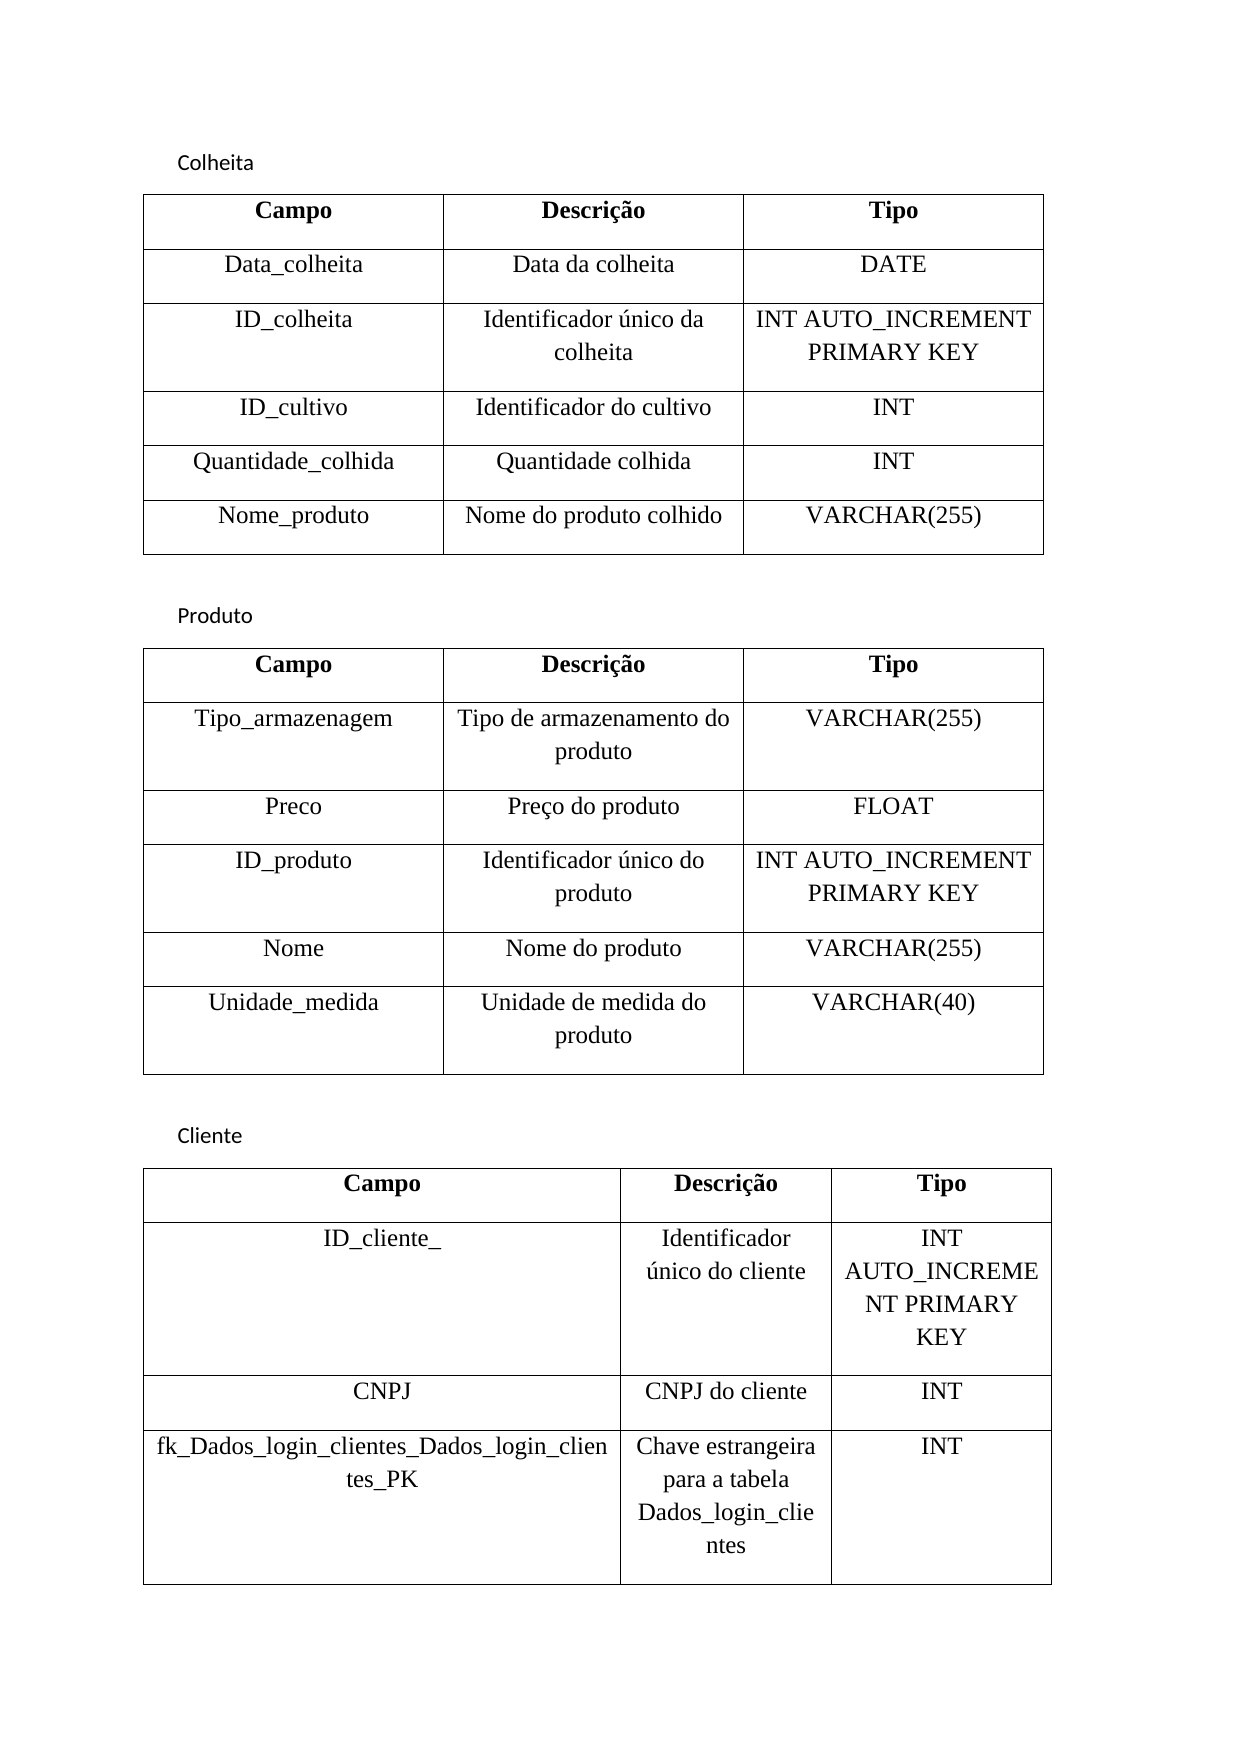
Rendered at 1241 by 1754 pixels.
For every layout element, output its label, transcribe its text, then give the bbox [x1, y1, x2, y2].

table_cell Unidade_medida [144, 987, 443, 1074]
table_cell INT AUTO_INCREMENT PRIMARY KEY [744, 845, 1043, 932]
table_cell ID_colheita [144, 304, 443, 391]
table_header Descrição [444, 649, 743, 702]
table_cell INT AUTO_INCREMENT PRIMARY KEY [744, 304, 1043, 391]
table_cell Nome do produto colhido [444, 501, 743, 554]
text Cliente [177, 1121, 1063, 1149]
table_cell INT AUTO_INCREMENT PRIMARY KEY [832, 1223, 1051, 1375]
table_cell fk_Dados_login_clientes_Dados_login_clientes_PK [144, 1431, 620, 1583]
table_cell INT [832, 1431, 1051, 1583]
table_header Campo [144, 195, 443, 248]
table_cell VARCHAR(255) [744, 703, 1043, 790]
table_cell CNPJ do cliente [621, 1376, 831, 1430]
table_cell VARCHAR(40) [744, 987, 1043, 1074]
table_header Descrição [444, 195, 743, 248]
table_cell Preço do produto [444, 791, 743, 844]
table_cell Nome_produto [144, 501, 443, 554]
table_cell Quantidade colhida [444, 446, 743, 499]
table_cell VARCHAR(255) [744, 933, 1043, 986]
table_cell Tipo de armazenamento do produto [444, 703, 743, 790]
table_cell ID_cultivo [144, 392, 443, 445]
table_cell Identificador único da colheita [444, 304, 743, 391]
text Colheita [177, 148, 1063, 176]
table_cell Data_colheita [144, 250, 443, 303]
table_cell VARCHAR(255) [744, 501, 1043, 554]
table_cell Identificador do cultivo [444, 392, 743, 445]
table_cell Identificador único do cliente [621, 1223, 831, 1375]
table_cell Unidade de medida do produto [444, 987, 743, 1074]
table_header Descrição [621, 1169, 831, 1222]
table_header Campo [144, 1169, 620, 1222]
table_cell ID_cliente_ [144, 1223, 620, 1375]
table_cell Nome [144, 933, 443, 986]
table_cell Chave estrangeira para a tabela Dados_login_clientes [621, 1431, 831, 1583]
table_header Tipo [744, 649, 1043, 702]
table_header Campo [144, 649, 443, 702]
table_header Tipo [744, 195, 1043, 248]
text Produto [177, 601, 1063, 629]
table_cell Data da colheita [444, 250, 743, 303]
table_cell CNPJ [144, 1376, 620, 1430]
table_cell Nome do produto [444, 933, 743, 986]
table_cell INT [832, 1376, 1051, 1430]
table_cell Identificador único do produto [444, 845, 743, 932]
table_cell Preco [144, 791, 443, 844]
table_cell INT [744, 446, 1043, 499]
table_cell INT [744, 392, 1043, 445]
table_cell Quantidade_colhida [144, 446, 443, 499]
table_cell DATE [744, 250, 1043, 303]
table_cell ID_produto [144, 845, 443, 932]
table_cell FLOAT [744, 791, 1043, 844]
table_cell Tipo_armazenagem [144, 703, 443, 790]
table_header Tipo [832, 1169, 1051, 1222]
